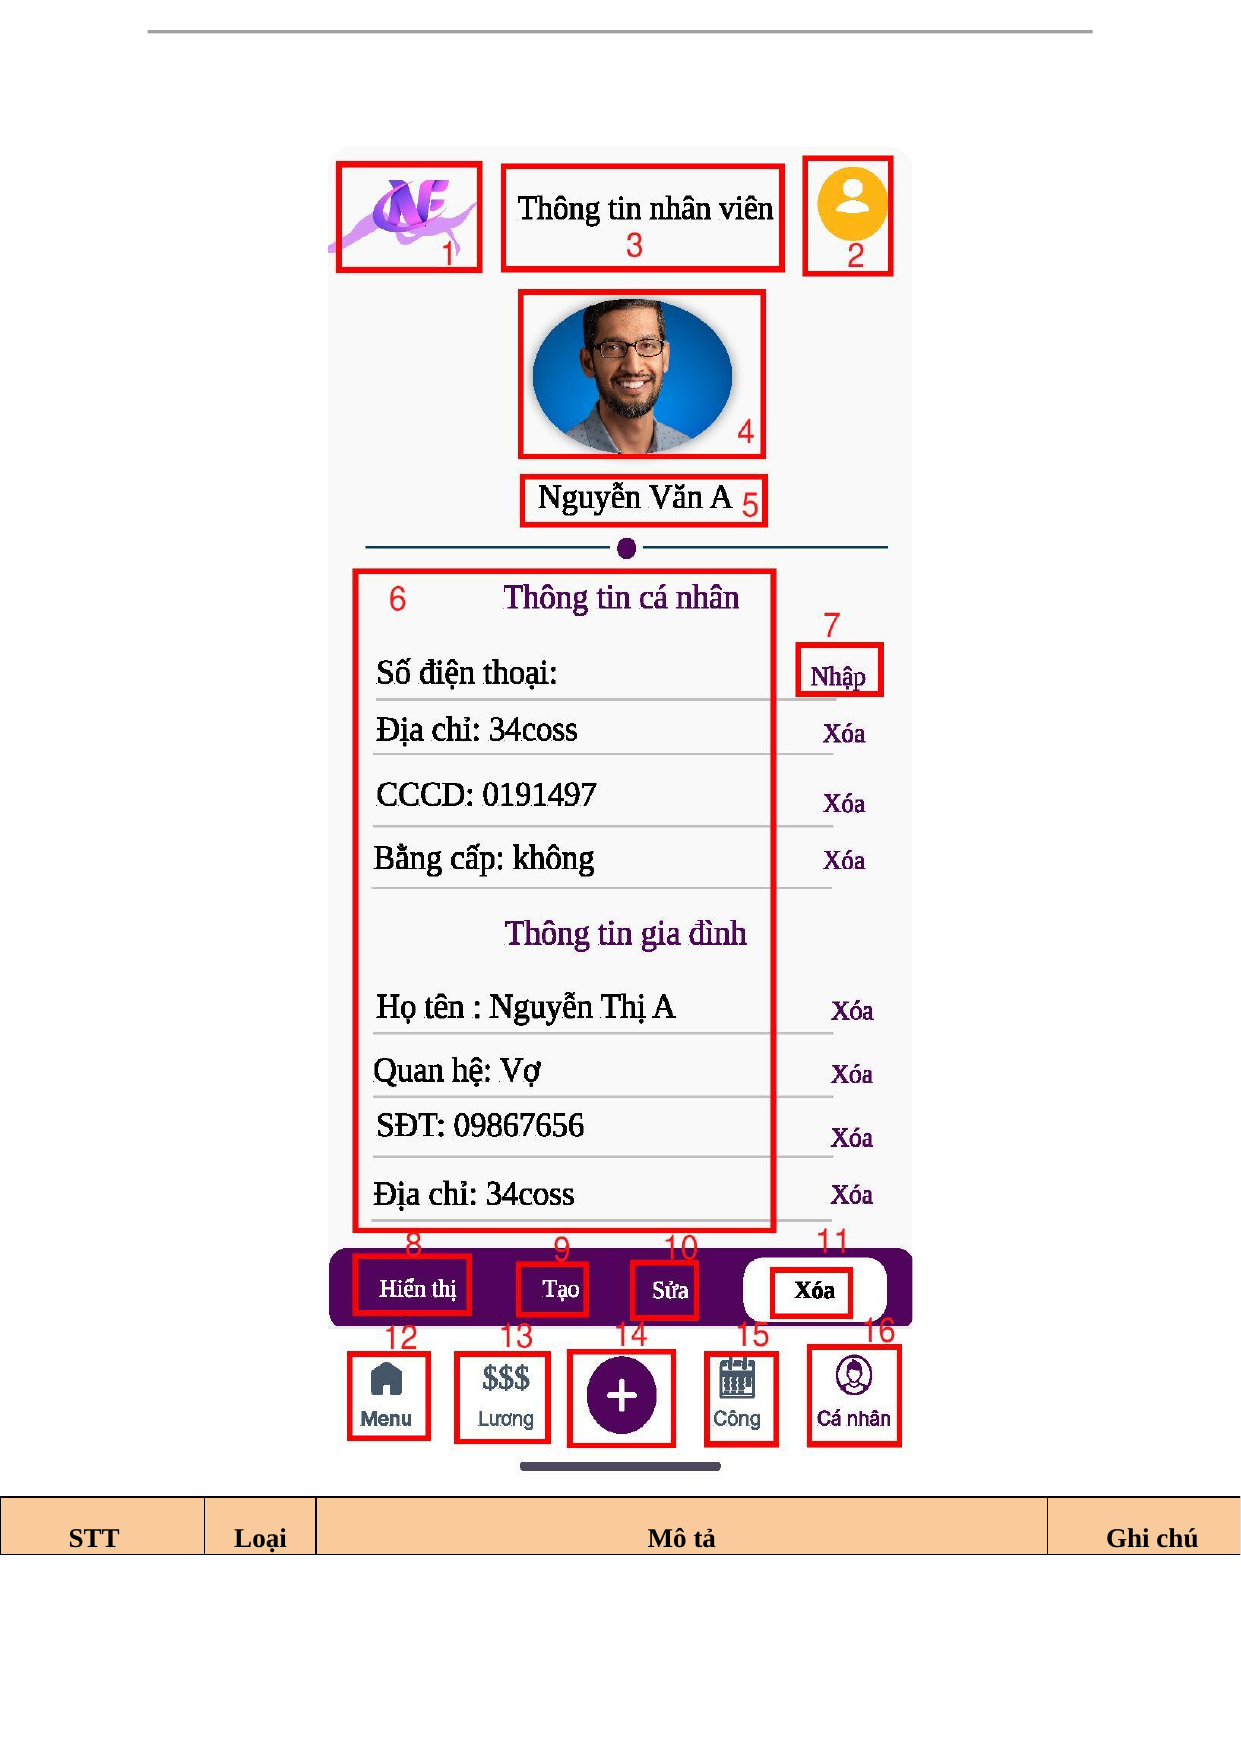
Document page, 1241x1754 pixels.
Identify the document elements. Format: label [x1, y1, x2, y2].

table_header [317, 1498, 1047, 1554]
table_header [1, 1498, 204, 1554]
picture [327, 147, 913, 1484]
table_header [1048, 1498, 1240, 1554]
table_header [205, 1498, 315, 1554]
